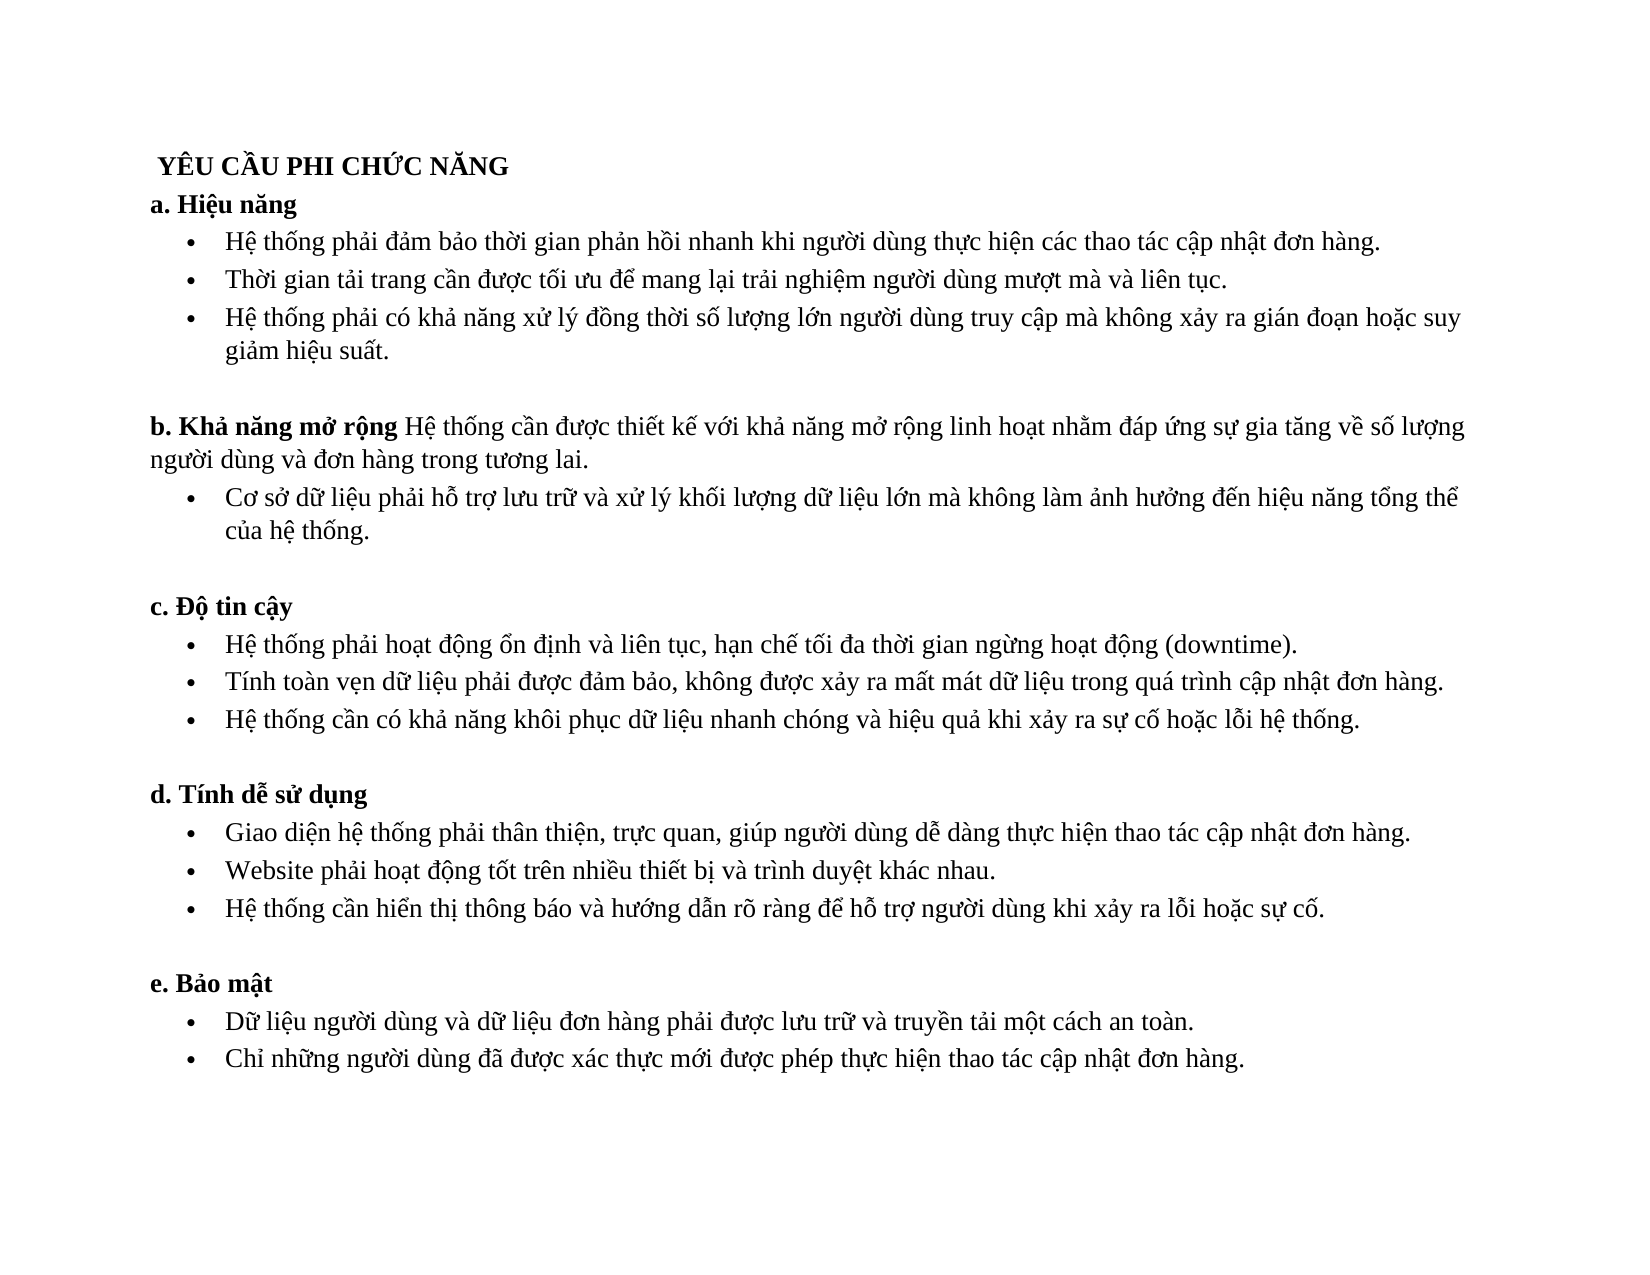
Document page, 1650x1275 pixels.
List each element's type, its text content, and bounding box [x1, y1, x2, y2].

subtitle Thời gian tải trang cần được tối ưu để mang lại trải nghiệm người dùng mượt mà và liên tục. [187, 263, 1500, 294]
subtitle Giao diện hệ thống phải thân thiện, trực quan, giúp người dùng dễ dàng thực hiện thao tác cập nhật đơn hàng. [187, 816, 1500, 847]
subtitle Hệ thống cần hiển thị thông báo và hướng dẫn rõ ràng để hỗ trợ người dùng khi xảy ra lỗi hoặc sự cố. [187, 892, 1500, 923]
subtitle Cơ sở dữ liệu phải hỗ trợ lưu trữ và xử lý khối lượng dữ liệu lớn mà không làm ảnh hưởng đến hiệu năng tổng thể của hệ thống. [187, 481, 1500, 546]
subtitle Hệ thống phải có khả năng xử lý đồng thời số lượng lớn người dùng truy cập mà không xảy ra gián đoạn hoặc suy giảm hiệu suất. [187, 301, 1500, 366]
subtitle e. Bảo mật [150, 967, 1500, 998]
subtitle Chỉ những người dùng đã được xác thực mới được phép thực hiện thao tác cập nhật đơn hàng. [187, 1042, 1500, 1074]
subtitle Hệ thống phải đảm bảo thời gian phản hồi nhanh khi người dùng thực hiện các thao tác cập nhật đơn hàng. [187, 225, 1500, 257]
subtitle c. Độ tin cậy [150, 590, 1500, 621]
subtitle b. Khả năng mở rộng Hệ thống cần được thiết kế với khả năng mở rộng linh hoạt nhằm đáp ứng sự gia tăng về số lượng người dùng và đơn hàng trong tương lai. [150, 410, 1500, 474]
subtitle Website phải hoạt động tốt trên nhiều thiết bị và trình duyệt khác nhau. [187, 854, 1500, 885]
subtitle Dữ liệu người dùng và dữ liệu đơn hàng phải được lưu trữ và truyền tải một cách an toàn. [187, 1005, 1500, 1036]
subtitle Hệ thống cần có khả năng khôi phục dữ liệu nhanh chóng và hiệu quả khi xảy ra sự cố hoặc lỗi hệ thống. [187, 703, 1500, 734]
subtitle a. Hiệu năng [150, 188, 1500, 219]
subtitle YÊU CẦU PHI CHỨC NĂNG [150, 150, 1500, 181]
subtitle Tính toàn vẹn dữ liệu phải được đảm bảo, không được xảy ra mất mát dữ liệu trong quá trình cập nhật đơn hàng. [187, 665, 1500, 697]
subtitle d. Tính dễ sử dụng [150, 778, 1500, 810]
subtitle Hệ thống phải hoạt động ổn định và liên tục, hạn chế tối đa thời gian ngừng hoạt động (downtime). [187, 628, 1500, 659]
